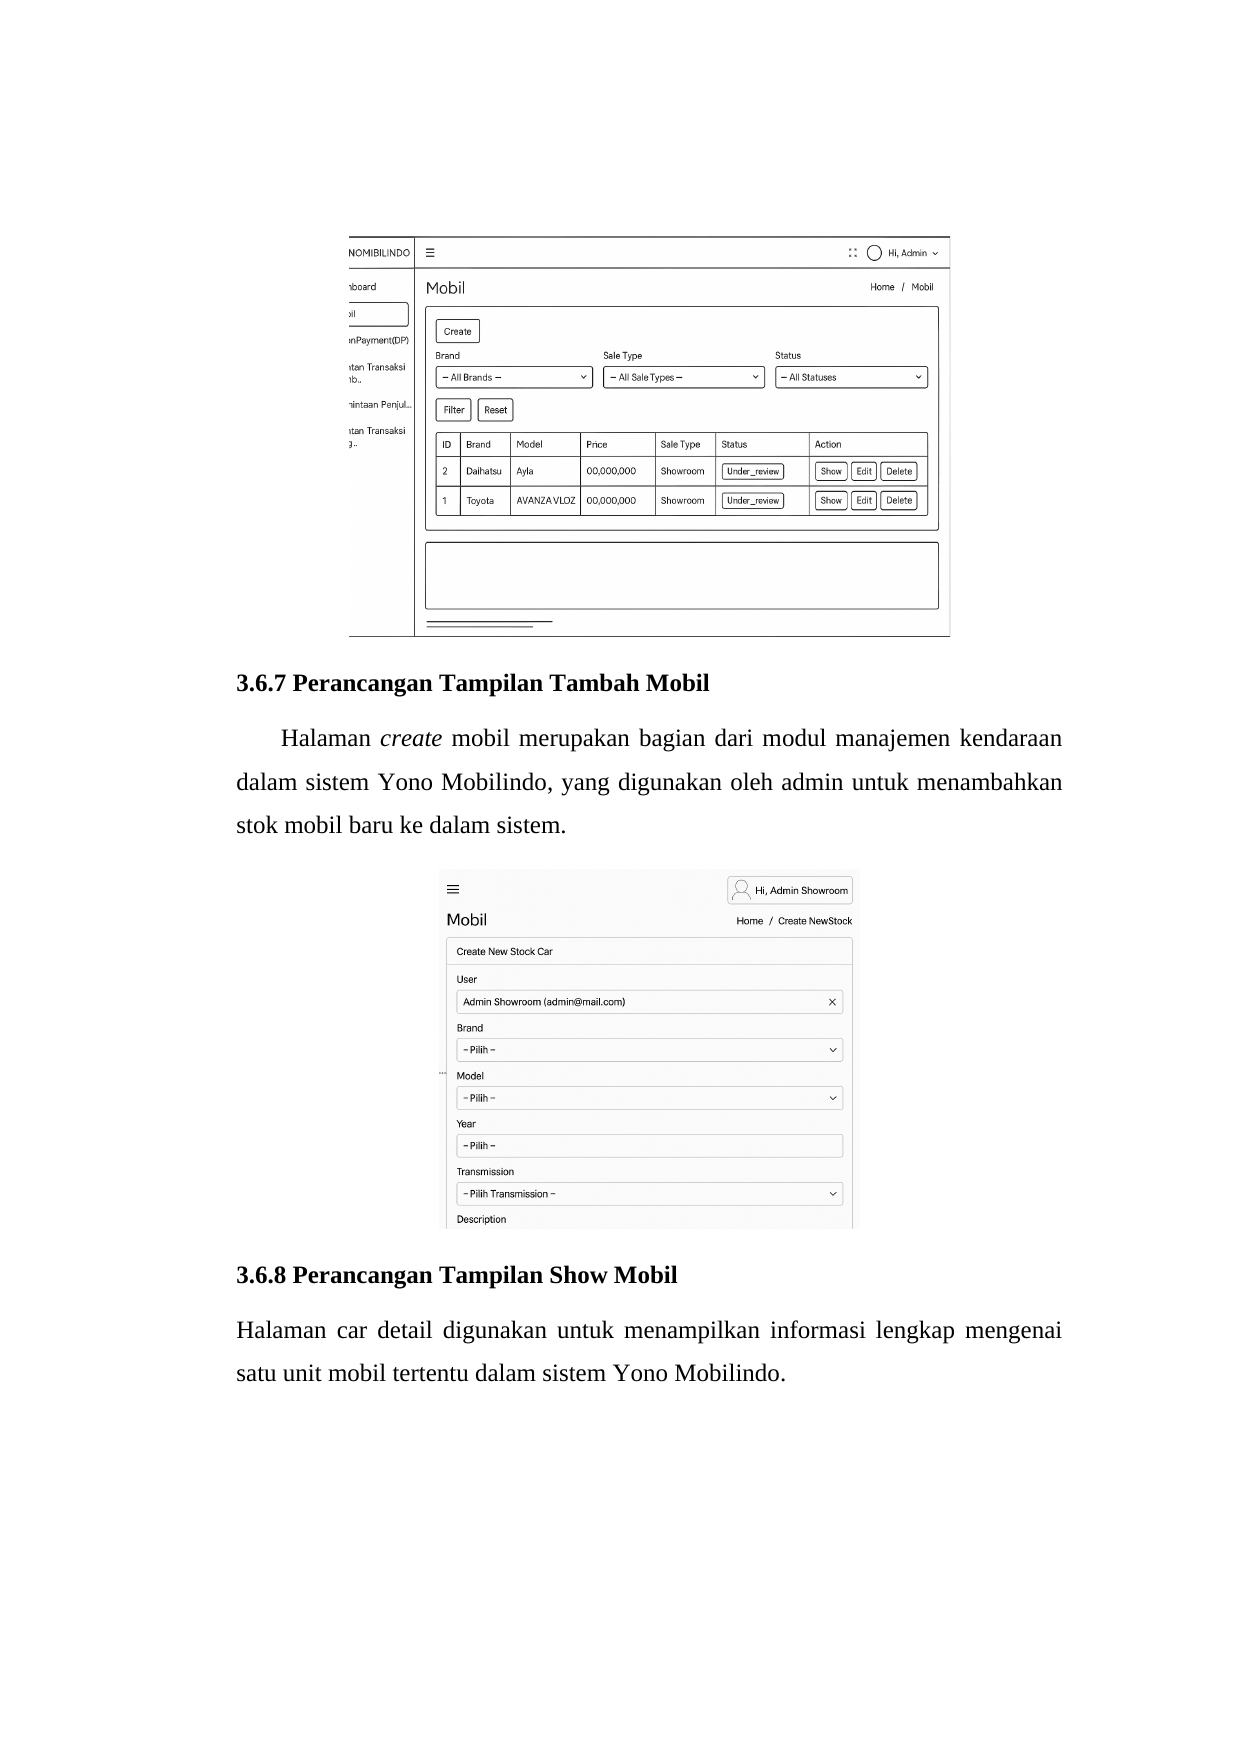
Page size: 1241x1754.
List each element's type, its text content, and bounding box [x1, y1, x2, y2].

subtitle 3.6.8 Perancangan Tampilan Show Mobil [236, 1260, 1063, 1288]
text Halaman create mobil merupakan bagian dari modul manajemen kendaraan dalam sistem Yono Mobilindo, yang digunakan oleh admin untuk menambahkan stok mobil baru ke dalam sistem. [236, 723, 1063, 838]
picture [349, 236, 951, 637]
subtitle 3.6.7 Perancangan Tampilan Tambah Mobil [236, 668, 1063, 697]
text Halaman car detail digunakan untuk menampilkan informasi lengkap mengenai satu unit mobil tertentu dalam sistem Yono Mobilindo. [236, 1315, 1063, 1387]
picture [439, 869, 861, 1229]
